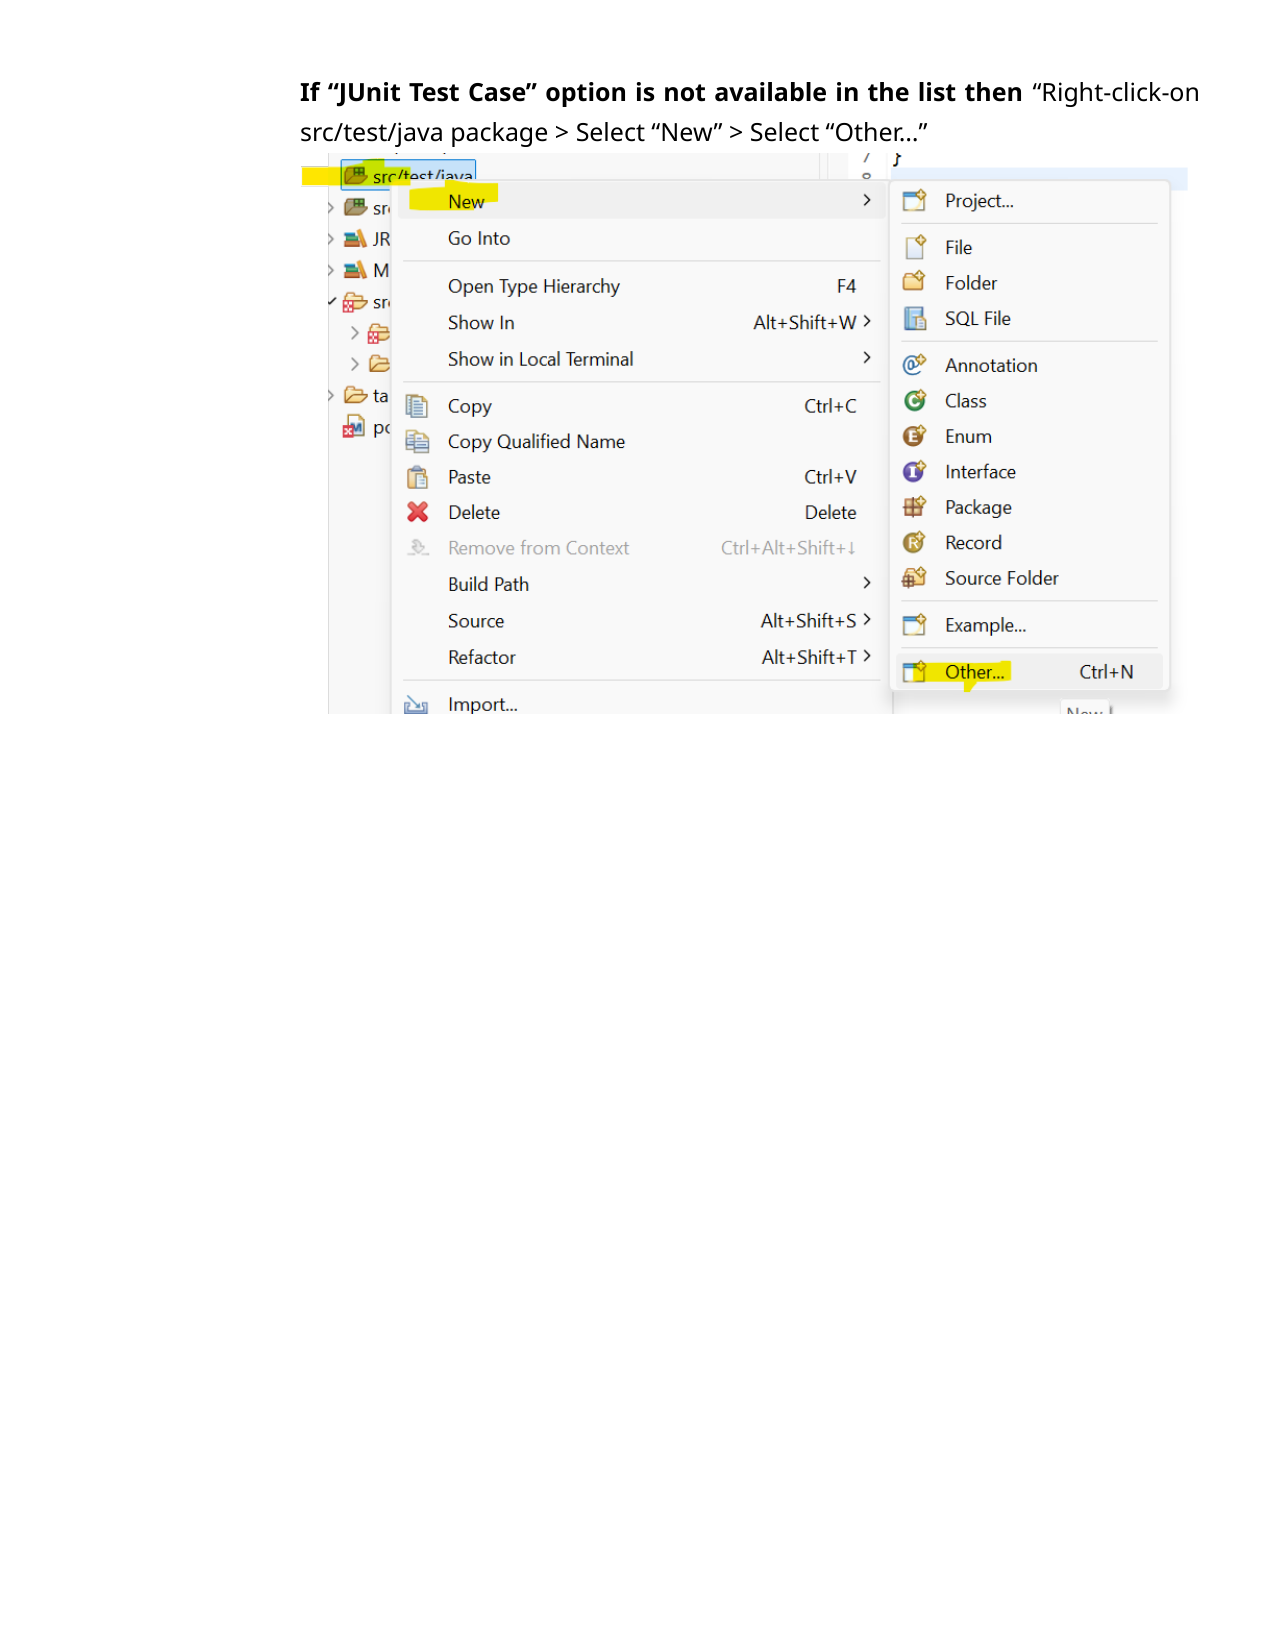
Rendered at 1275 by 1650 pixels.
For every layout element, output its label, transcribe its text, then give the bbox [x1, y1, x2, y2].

picture [300, 153, 1188, 714]
list If “JUnit Test Case” option is not available in the list then “Right-click-on src/test/java package > Select “New” > Select “Other…” [300, 75, 1200, 148]
